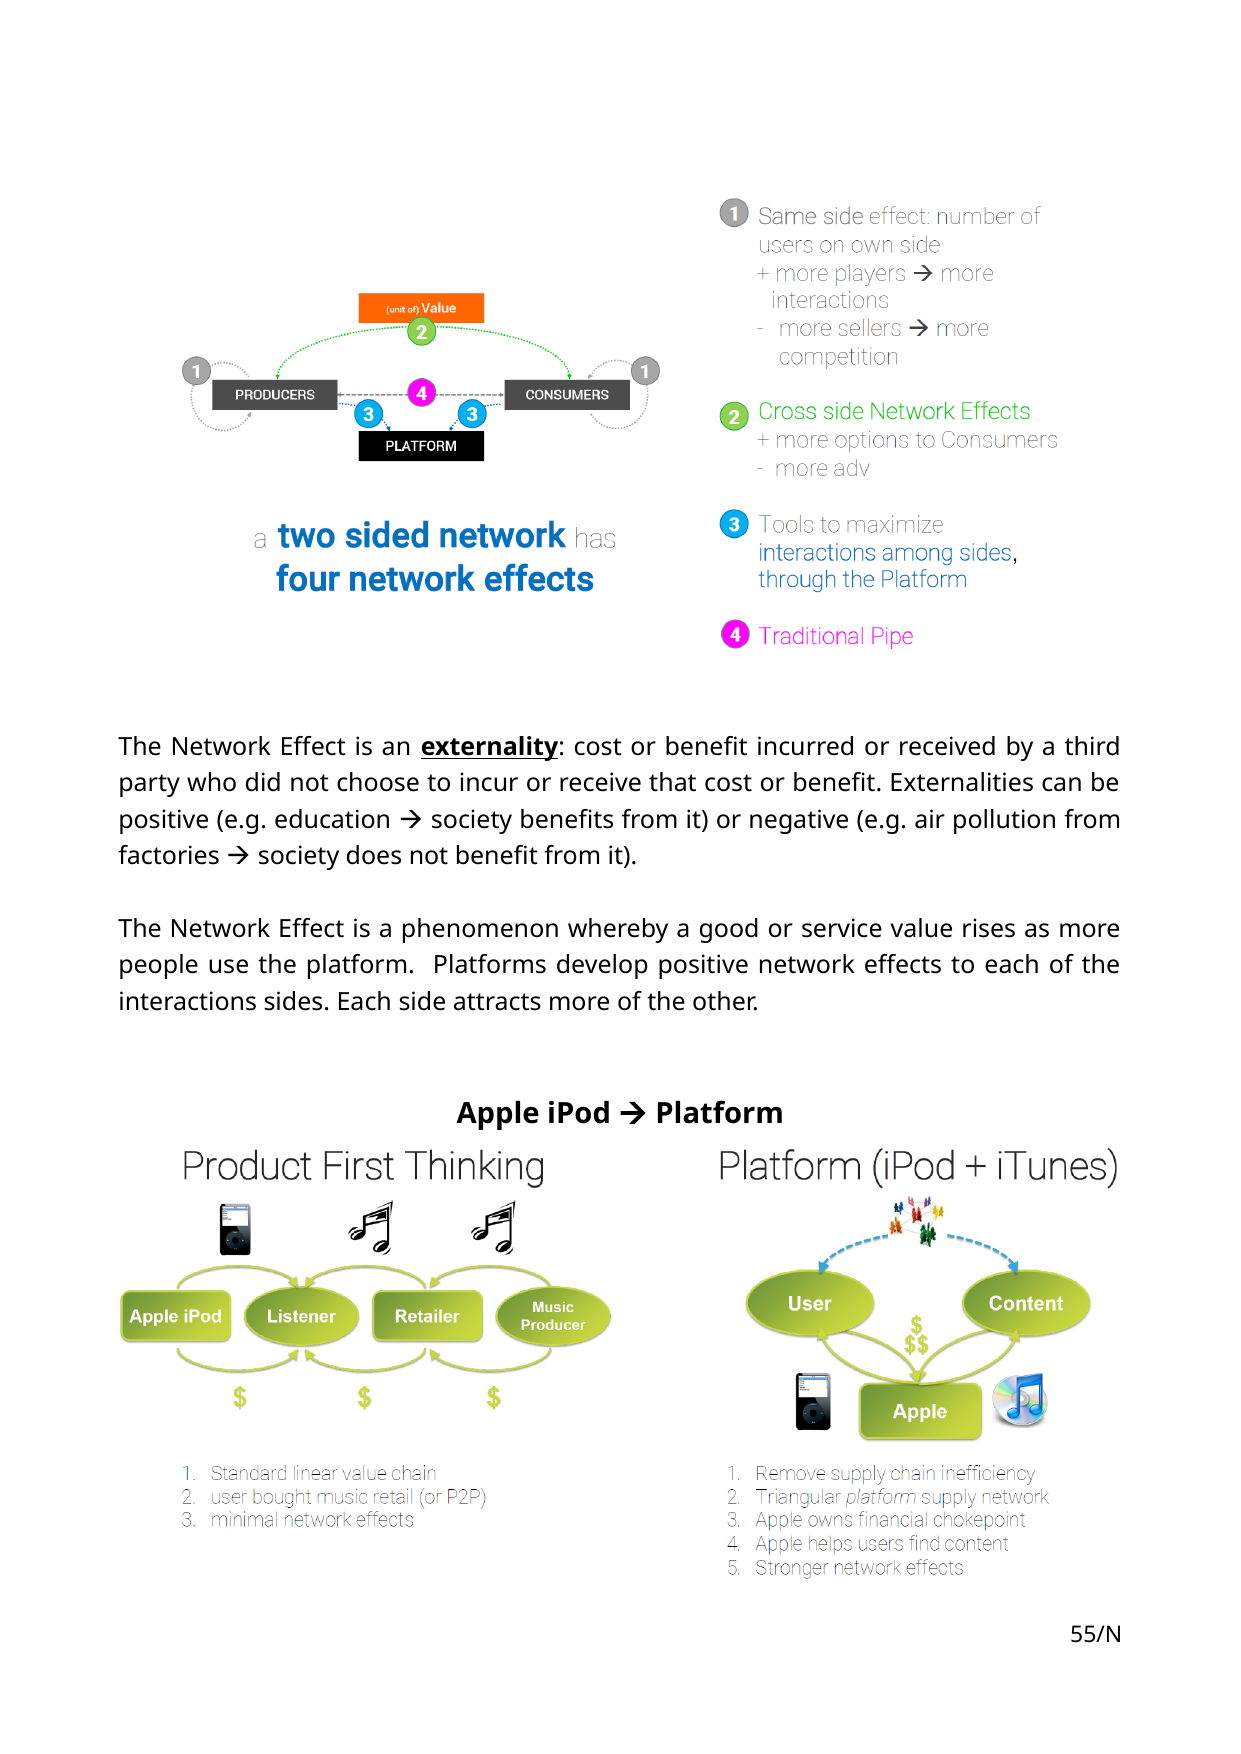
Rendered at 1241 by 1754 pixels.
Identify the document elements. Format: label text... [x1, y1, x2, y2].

text The Network Effect is a phenomenon whereby a good or service value rises as more people use the platform. Platforms develop positive network effects to each of the interactions sides. Each side attracts more of the other. [118, 911, 1122, 1017]
picture [118, 1145, 1123, 1579]
text The Network Effect is an externality: cost or benefit incurred or received by a third party who did not choose to incur or receive that cost or benefit. Externalities can be positive (e.g. education society benefits from it) or negative (e.g. air pollution from factories society does not benefit from it). [118, 729, 1122, 872]
text Apple iPod Platform [118, 1092, 1122, 1132]
picture [172, 197, 1068, 654]
